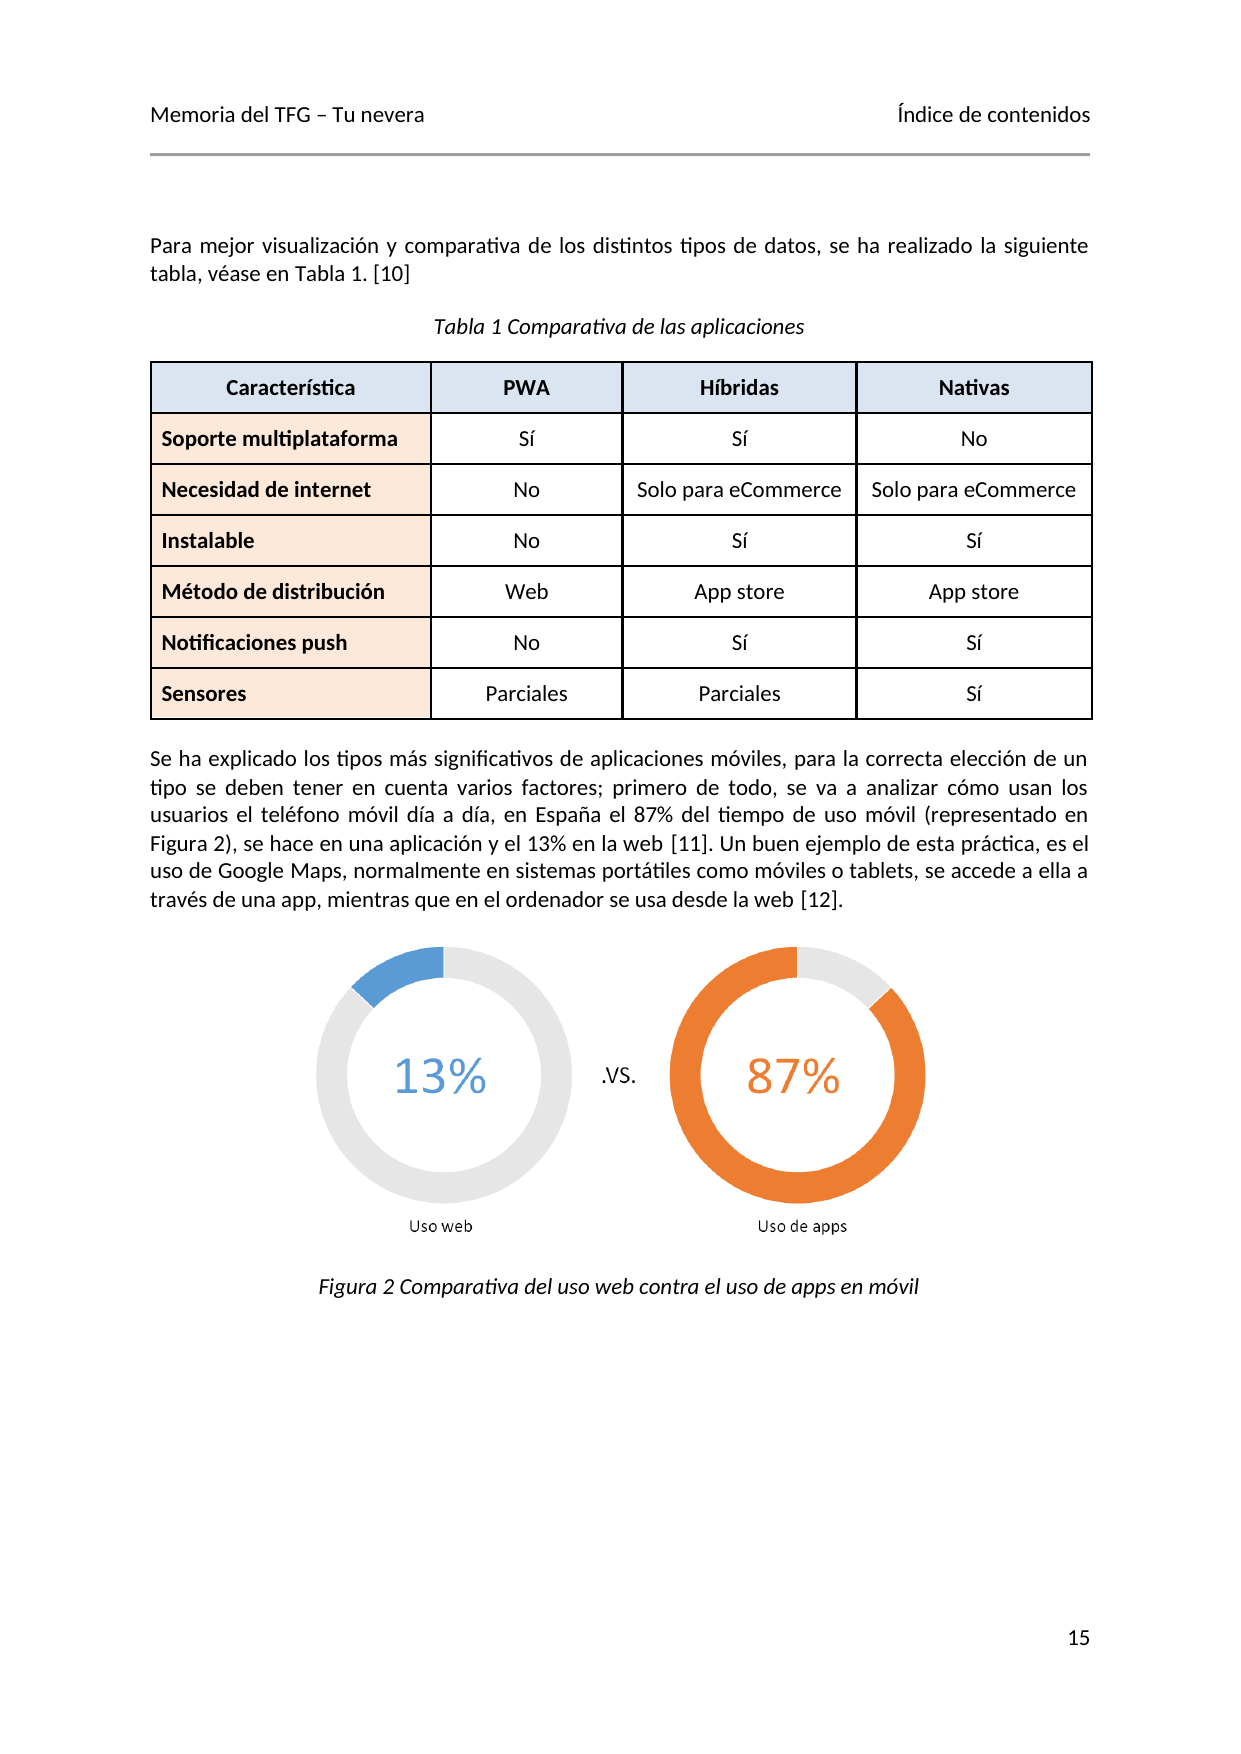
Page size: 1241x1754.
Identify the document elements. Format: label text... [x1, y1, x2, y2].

table_cell Sí [624, 618, 855, 667]
table_cell Parciales [624, 669, 855, 717]
table_cell Sensores [152, 669, 430, 717]
text Figura 2 Comparativa del uso web contra el uso de apps en móvil [150, 1272, 1090, 1300]
table_cell App store [858, 567, 1091, 616]
table_header PWA [432, 363, 621, 412]
table_cell App store [624, 567, 855, 616]
table_header Característica [152, 363, 430, 412]
table_cell No [432, 465, 621, 514]
table_cell Sí [858, 669, 1091, 717]
text Se ha explicado los tipos más significativos de aplicaciones móviles, para la correcta elección de un tipo se deben tener en cuenta varios factores; primero de todo, se va a analizar cómo usan los usuarios el teléfono móvil día a día, en España el 87% del tiempo de uso móvil (representado en Figura 2), se hace en una aplicación y el 13% en la web . Un buen ejemplo de esta práctica, es el uso de Google Maps, normalmente en sistemas portátiles como móviles o tablets, se accede a ella a través de una app, mientras que en el ordenador se usa desde la web . [150, 744, 1090, 913]
table_cell Solo para eCommerce [858, 465, 1091, 514]
table_cell Solo para eCommerce [624, 465, 855, 514]
table_header Nativas [858, 363, 1091, 412]
table_cell Instalable [152, 516, 430, 565]
table_cell No [858, 414, 1091, 463]
table_cell Sí [624, 414, 855, 463]
table_header Híbridas [624, 363, 855, 412]
text Tabla 1 Comparativa de las aplicaciones [150, 312, 1090, 340]
text Para mejor visualización y comparativa de los distintos tipos de datos, se ha realizado la siguiente tabla, véase en Tabla 1. [150, 231, 1090, 287]
picture [281, 937, 960, 1248]
table_cell Sí [432, 414, 621, 463]
table_cell Sí [858, 618, 1091, 667]
table_cell No [432, 516, 621, 565]
table_cell Método de distribución [152, 567, 430, 616]
table_cell Notificaciones push [152, 618, 430, 667]
table_cell Soporte multiplataforma [152, 414, 430, 463]
table_cell Web [432, 567, 621, 616]
table_cell No [432, 618, 621, 667]
table_cell Sí [858, 516, 1091, 565]
table_cell Necesidad de internet [152, 465, 430, 514]
table_cell Parciales [432, 669, 621, 717]
table_cell Sí [624, 516, 855, 565]
